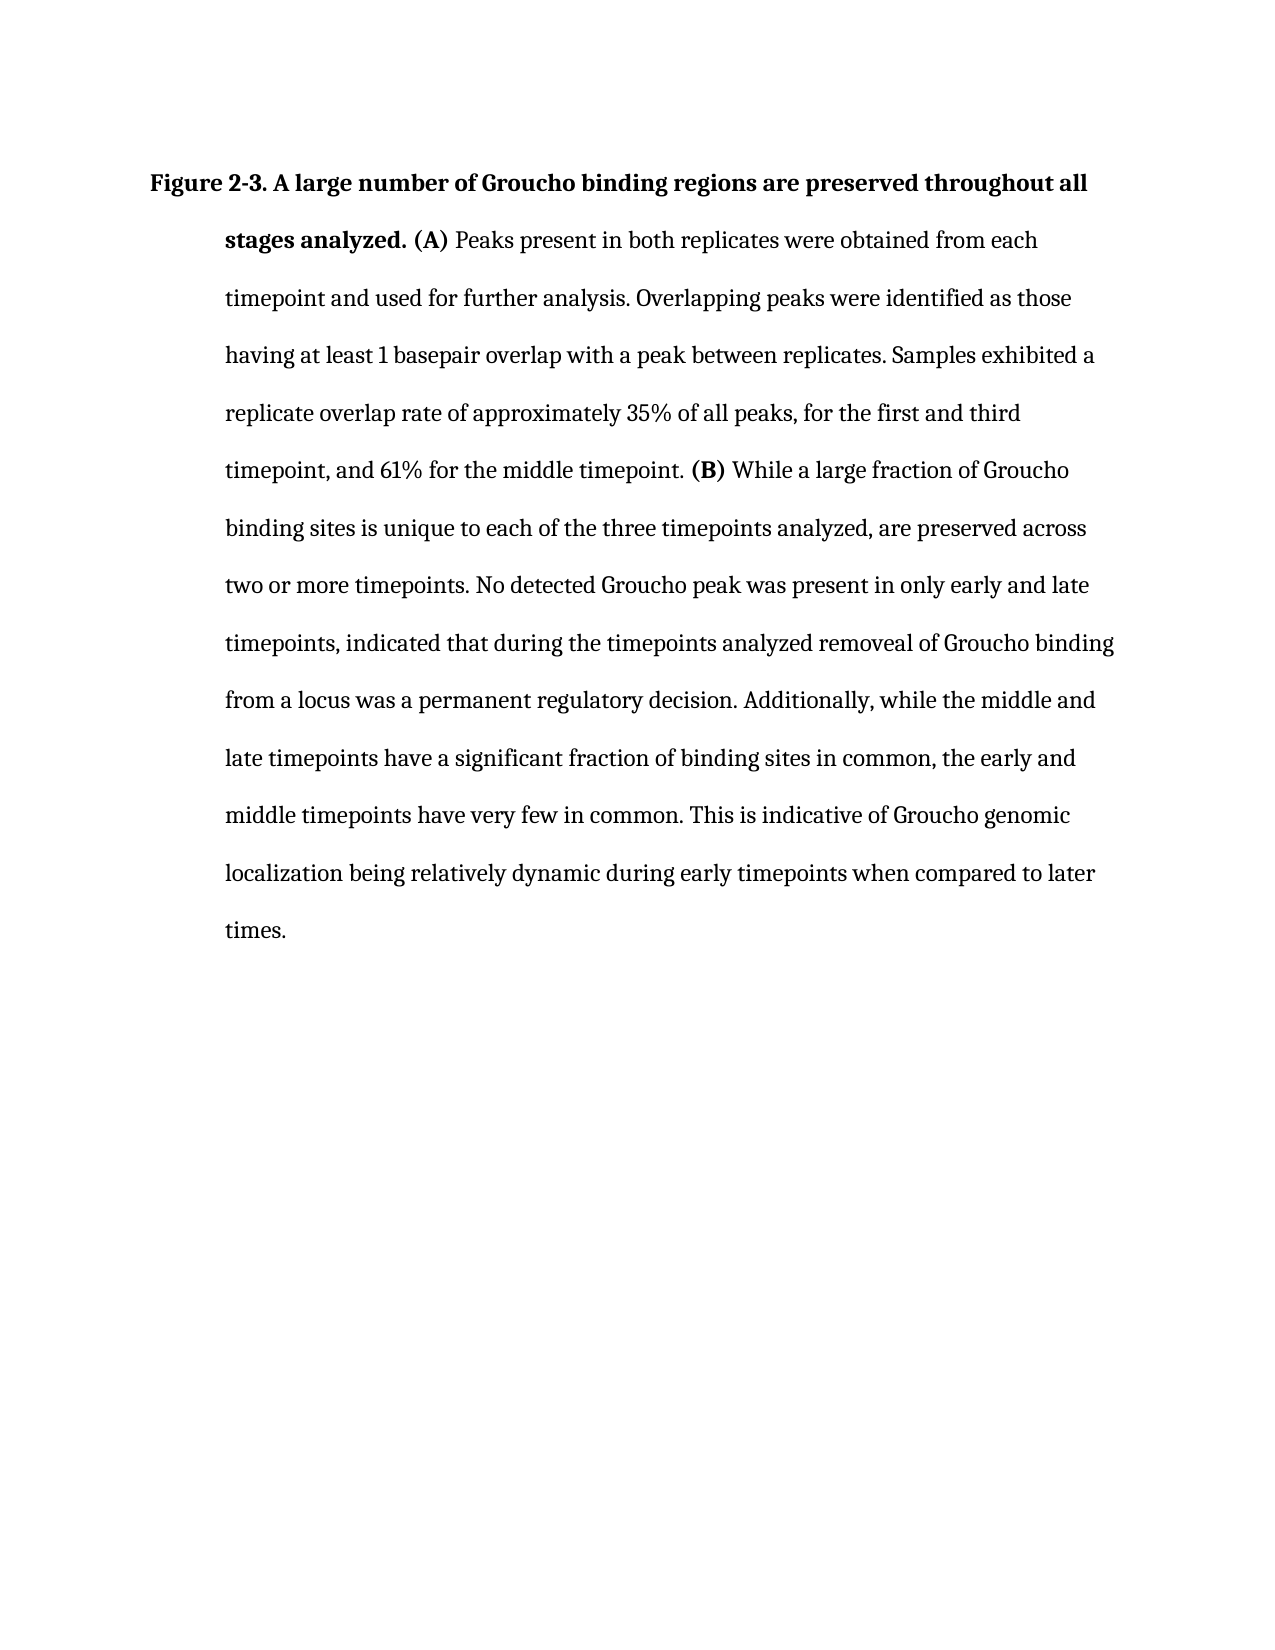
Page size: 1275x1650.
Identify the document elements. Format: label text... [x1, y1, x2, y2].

text Figure 2-3. A large number of Groucho binding regions are preserved throughout all stages analyzed. (A) Peaks present in both replicates were obtained from each timepoint and used for further analysis. Overlapping peaks were identified as those having at least 1 basepair overlap with a peak between replicates. Samples exhibited a replicate overlap rate of approximately 35% of all peaks, for the first and third timepoint, and 61% for the middle timepoint. (B) While a large fraction of Groucho binding sites is unique to each of the three timepoints analyzed, are preserved across two or more timepoints. No detected Groucho peak was present in only early and late timepoints, indicated that during the timepoints analyzed removeal of Groucho binding from a locus was a permanent regulatory decision. Additionally, while the middle and late timepoints have a significant fraction of binding sites in common, the early and middle timepoints have very few in common. This is indicative of Groucho genomic localization being relatively dynamic during early timepoints when compared to later times. [150, 169, 1125, 945]
